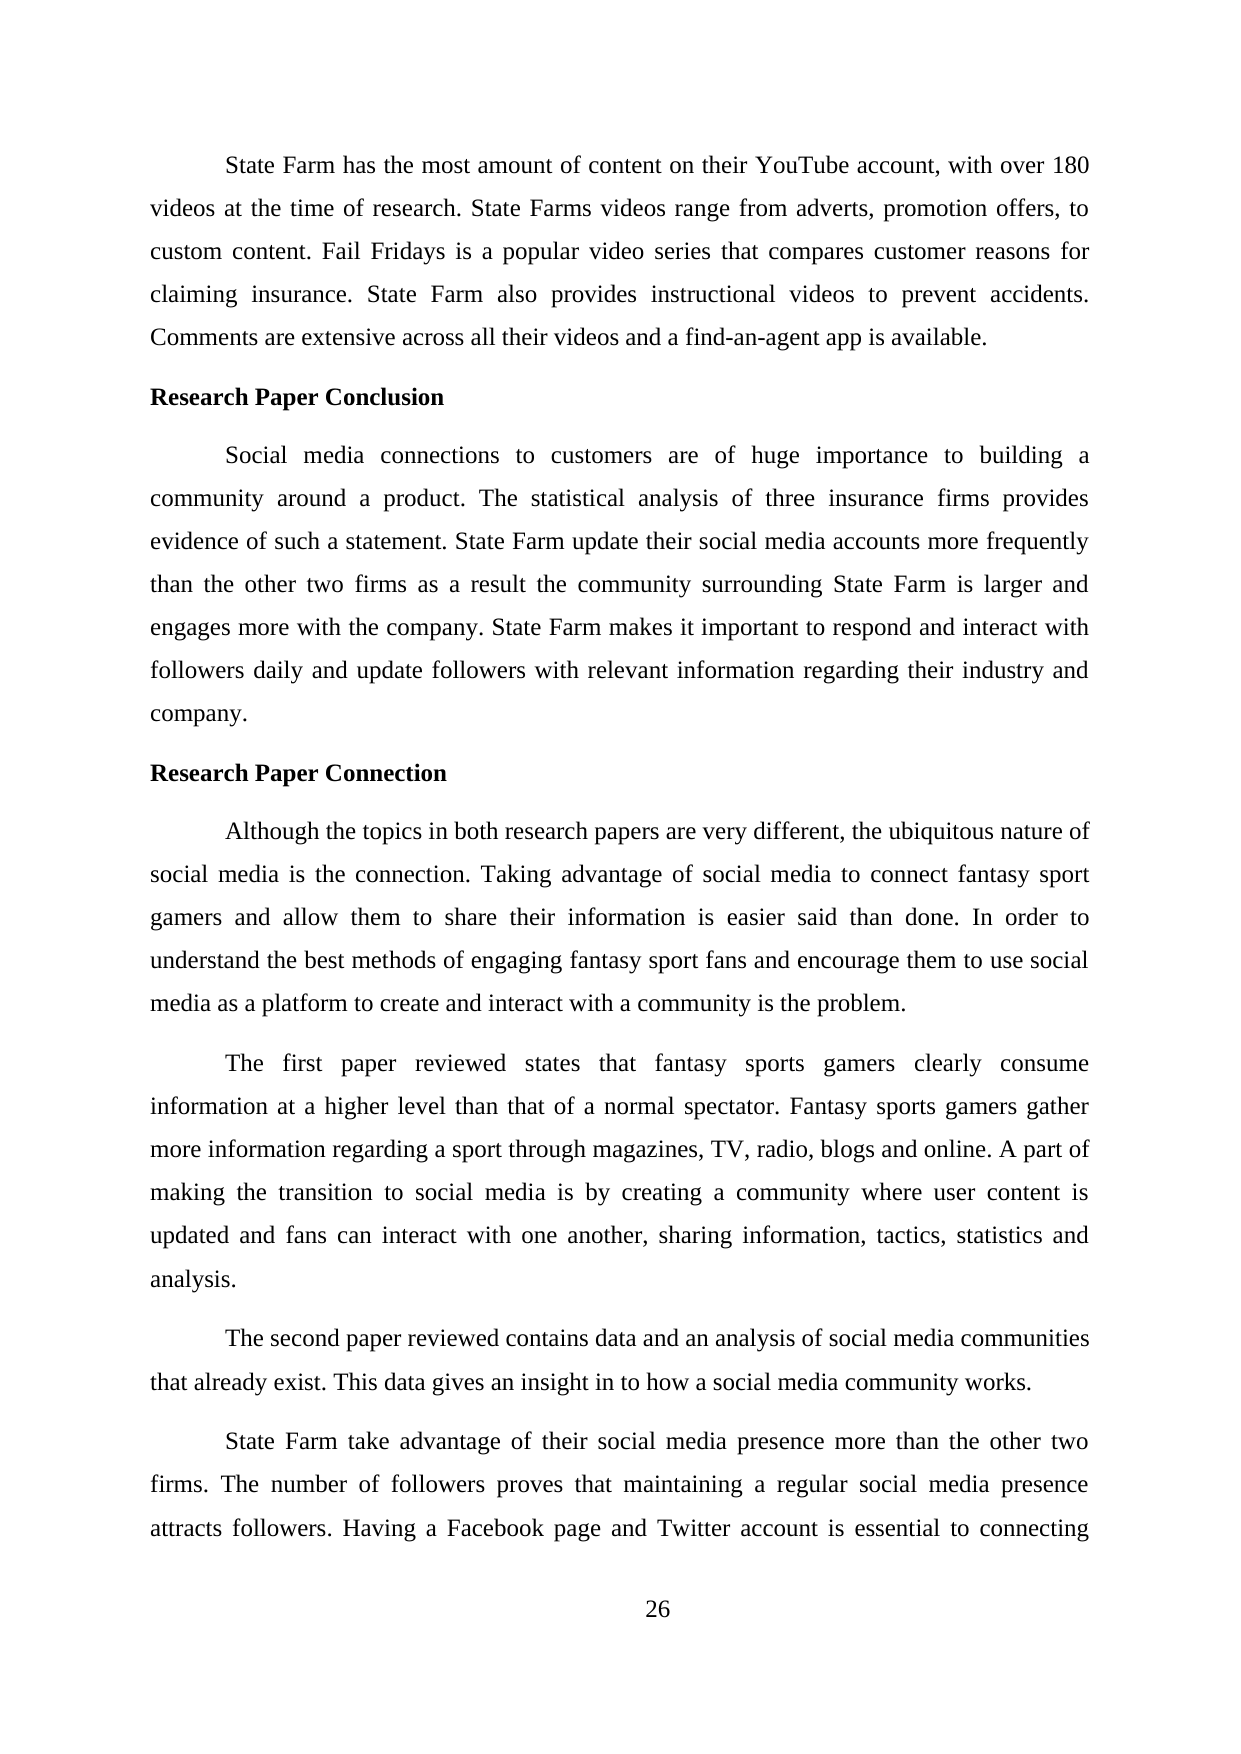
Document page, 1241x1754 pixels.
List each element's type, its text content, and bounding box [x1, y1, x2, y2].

subtitle Research Paper Connection [150, 758, 1090, 787]
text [150, 1426, 1090, 1541]
subtitle Research Paper Conclusion [150, 382, 1090, 411]
text State Farm has the most amount of content on their YouTube account, with over 180 videos at the time of research. State Farms videos range from adverts, promotion offers, to custom content. Fail Fridays is a popular video series that compares customer reasons for claiming insurance. State Farm also provides instructional videos to prevent accidents. Comments are extensive across all their videos and a find-an-agent app is available. [150, 150, 1090, 351]
text The second paper reviewed contains data and an analysis of social media communities that already exist. This data gives an insight in to how a social media community works. [150, 1323, 1090, 1395]
text Although the topics in both research papers are very different, the ubiquitous nature of social media is the connection. Taking advantage of social media to connect fantasy sport gamers and allow them to share their information is easier said than done. In order to understand the best methods of engaging fantasy sport fans and encourage them to use social media as a platform to create and interact with a community is the problem. [150, 816, 1090, 1017]
text The first paper reviewed states that fantasy sports gamers clearly consume information at a higher level than that of a normal spectator. Fantasy sports gamers gather more information regarding a sport through magazines, TV, radio, blogs and online. A part of making the transition to social media is by creating a community where user content is updated and fans can interact with one another, sharing information, tactics, statistics and analysis. [150, 1048, 1090, 1292]
text Social media connections to customers are of huge importance to building a community around a product. The statistical analysis of three insurance firms provides evidence of such a statement. State Farm update their social media accounts more frequently than the other two firms as a result the community surrounding State Farm is larger and engages more with the company. State Farm makes it important to respond and interact with followers daily and update followers with relevant information regarding their industry and company. [150, 440, 1090, 727]
